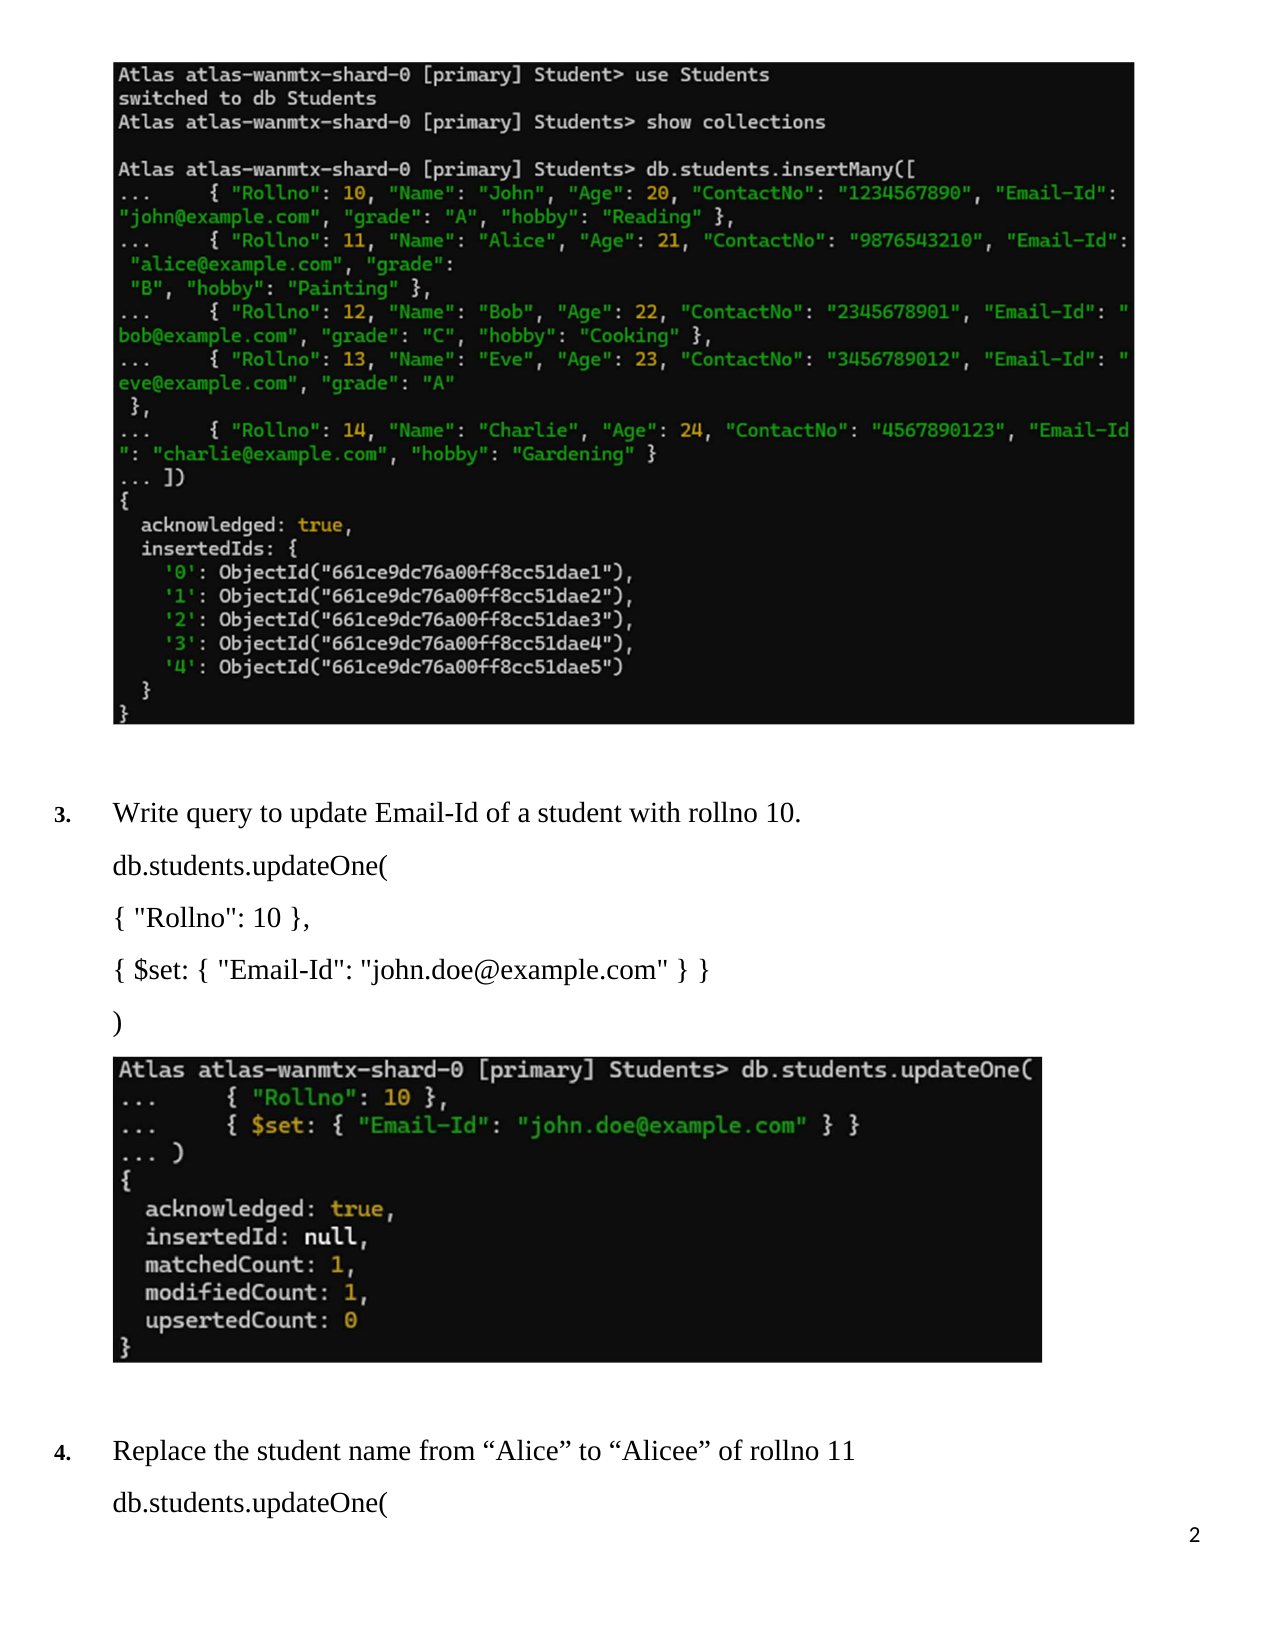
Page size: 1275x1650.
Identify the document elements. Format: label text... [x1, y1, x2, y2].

text { $set: { "Email-Id": "john.doe@example.com" } } [112, 952, 1200, 986]
picture [112, 1056, 1043, 1363]
text db.students.updateOne( [112, 1485, 1200, 1519]
list Replace the student name from “Alice” to “Alicee” of rollno 11 [54, 1433, 1200, 1467]
picture [112, 62, 1135, 725]
text db.students.updateOne( [112, 848, 1200, 881]
text { "Rollno": 10 }, [112, 900, 1200, 933]
list Write query to update Email-Id of a student with rollno 10. [54, 796, 1200, 829]
text ) [112, 1004, 1200, 1038]
